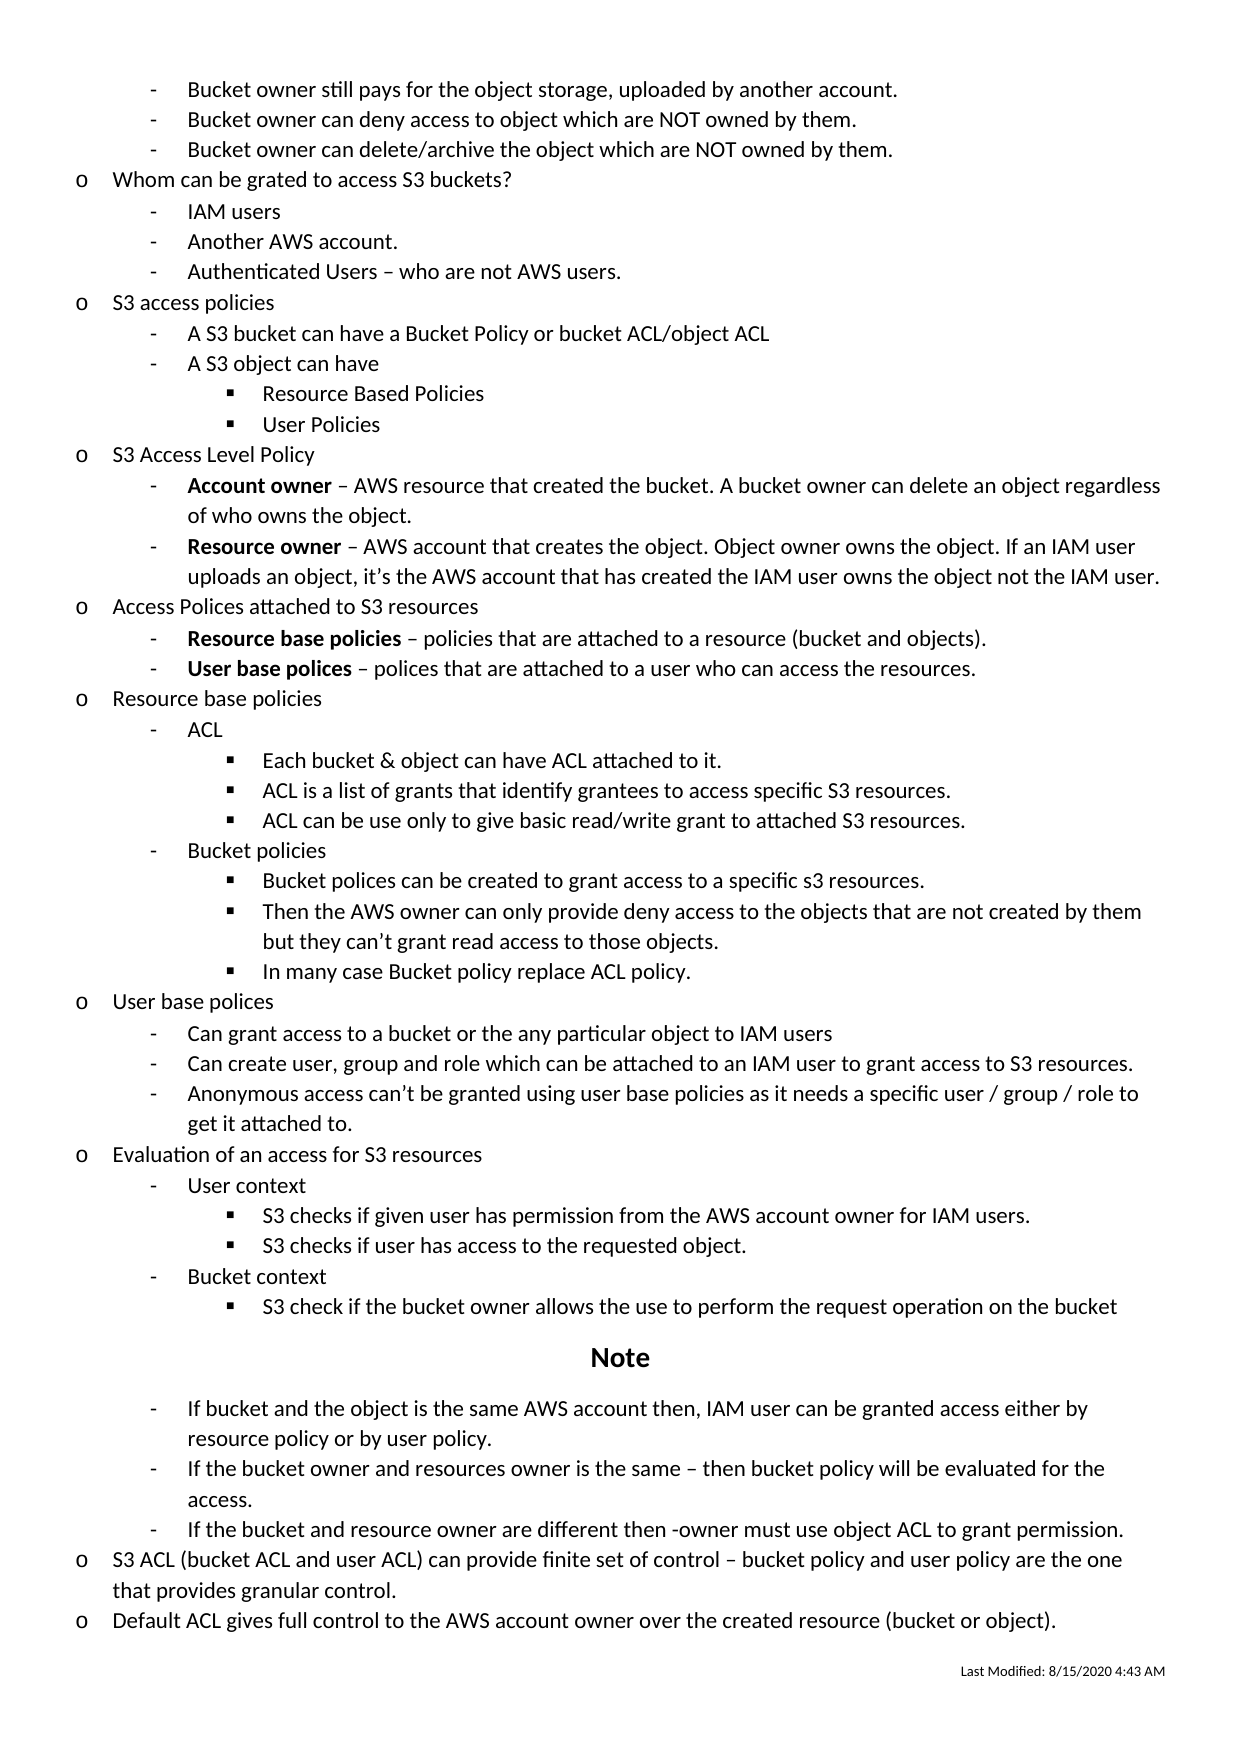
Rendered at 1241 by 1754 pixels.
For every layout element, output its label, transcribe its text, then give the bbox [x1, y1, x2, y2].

list S3 checks if given user has permission from the AWS account owner for IAM users. [225, 1201, 1165, 1229]
list If the bucket owner and resources owner is the same – then bucket policy will be evaluated for the access. [150, 1454, 1165, 1513]
list Authenticated Users – who are not AWS users. [150, 257, 1165, 286]
list Default ACL gives full control to the AWS account owner over the created resource (bucket or object). [75, 1607, 1165, 1636]
list S3 Access Level Policy [75, 440, 1165, 469]
list Can create user, group and role which can be attached to an IAM user to grant access to S3 resources. [150, 1049, 1165, 1077]
list Anonymous access can’t be granted using user base policies as it needs a specific user / group / role to get it attached to. [150, 1079, 1165, 1138]
list Another AWS account. [150, 227, 1165, 255]
list User base polices [75, 987, 1165, 1017]
list Bucket policies [150, 836, 1165, 864]
list Whom can be grated to access S3 buckets? [75, 166, 1165, 195]
list User context [150, 1171, 1165, 1199]
text Note [75, 1339, 1165, 1374]
list Can grant access to a bucket or the any particular object to IAM users [150, 1019, 1165, 1047]
list S3 ACL (bucket ACL and user ACL) can provide finite set of control – bucket policy and user policy are the one that provides granular control. [75, 1545, 1165, 1604]
list S3 checks if user has access to the requested object. [225, 1232, 1165, 1260]
list Evaluation of an access for S3 resources [75, 1140, 1165, 1169]
list A S3 object can have [150, 349, 1165, 377]
list Bucket owner still pays for the object storage, uploaded by another account. [150, 75, 1165, 103]
list Bucket owner can deny access to object which are NOT owned by them. [150, 105, 1165, 133]
list Bucket context [150, 1262, 1165, 1290]
list Resource base policies – policies that are attached to a resource (bucket and objects). [150, 624, 1165, 652]
list Bucket polices can be created to grant access to a specific s3 resources. [225, 867, 1165, 895]
list Resource base policies [75, 684, 1165, 713]
list Bucket owner can delete/archive the object which are NOT owned by them. [150, 135, 1165, 163]
list Each bucket & object can have ACL attached to it. [225, 746, 1165, 774]
list Account owner – AWS resource that created the bucket. A bucket owner can delete an object regardless of who owns the object. [150, 471, 1165, 530]
list Resource Based Policies [225, 379, 1165, 408]
list ACL [150, 716, 1165, 744]
list A S3 bucket can have a Bucket Policy or bucket ACL/object ACL [150, 319, 1165, 347]
list S3 check if the bucket owner allows the use to perform the request operation on the bucket [225, 1292, 1165, 1320]
list S3 access policies [75, 288, 1165, 317]
list User base polices – polices that are attached to a user who can access the resources. [150, 654, 1165, 682]
list If the bucket and resource owner are different then -owner must use object ACL to grant permission. [150, 1515, 1165, 1543]
list In many case Bucket policy replace ACL policy. [225, 957, 1165, 985]
list Access Polices attached to S3 resources [75, 592, 1165, 621]
list User Policies [225, 410, 1165, 438]
list ACL is a list of grants that identify grantees to access specific S3 resources. [225, 776, 1165, 804]
list Then the AWS owner can only provide deny access to the objects that are not created by them but they can’t grant read access to those objects. [225, 897, 1165, 955]
list ACL can be use only to give basic read/write grant to attached S3 resources. [225, 806, 1165, 834]
list Resource owner – AWS account that creates the object. Object owner owns the object. If an IAM user uploads an object, it’s the AWS account that has created the IAM user owns the object not the IAM user. [150, 532, 1165, 590]
list IAM users [150, 197, 1165, 225]
list If bucket and the object is the same AWS account then, IAM user can be granted access either by resource policy or by user policy. [150, 1394, 1165, 1452]
